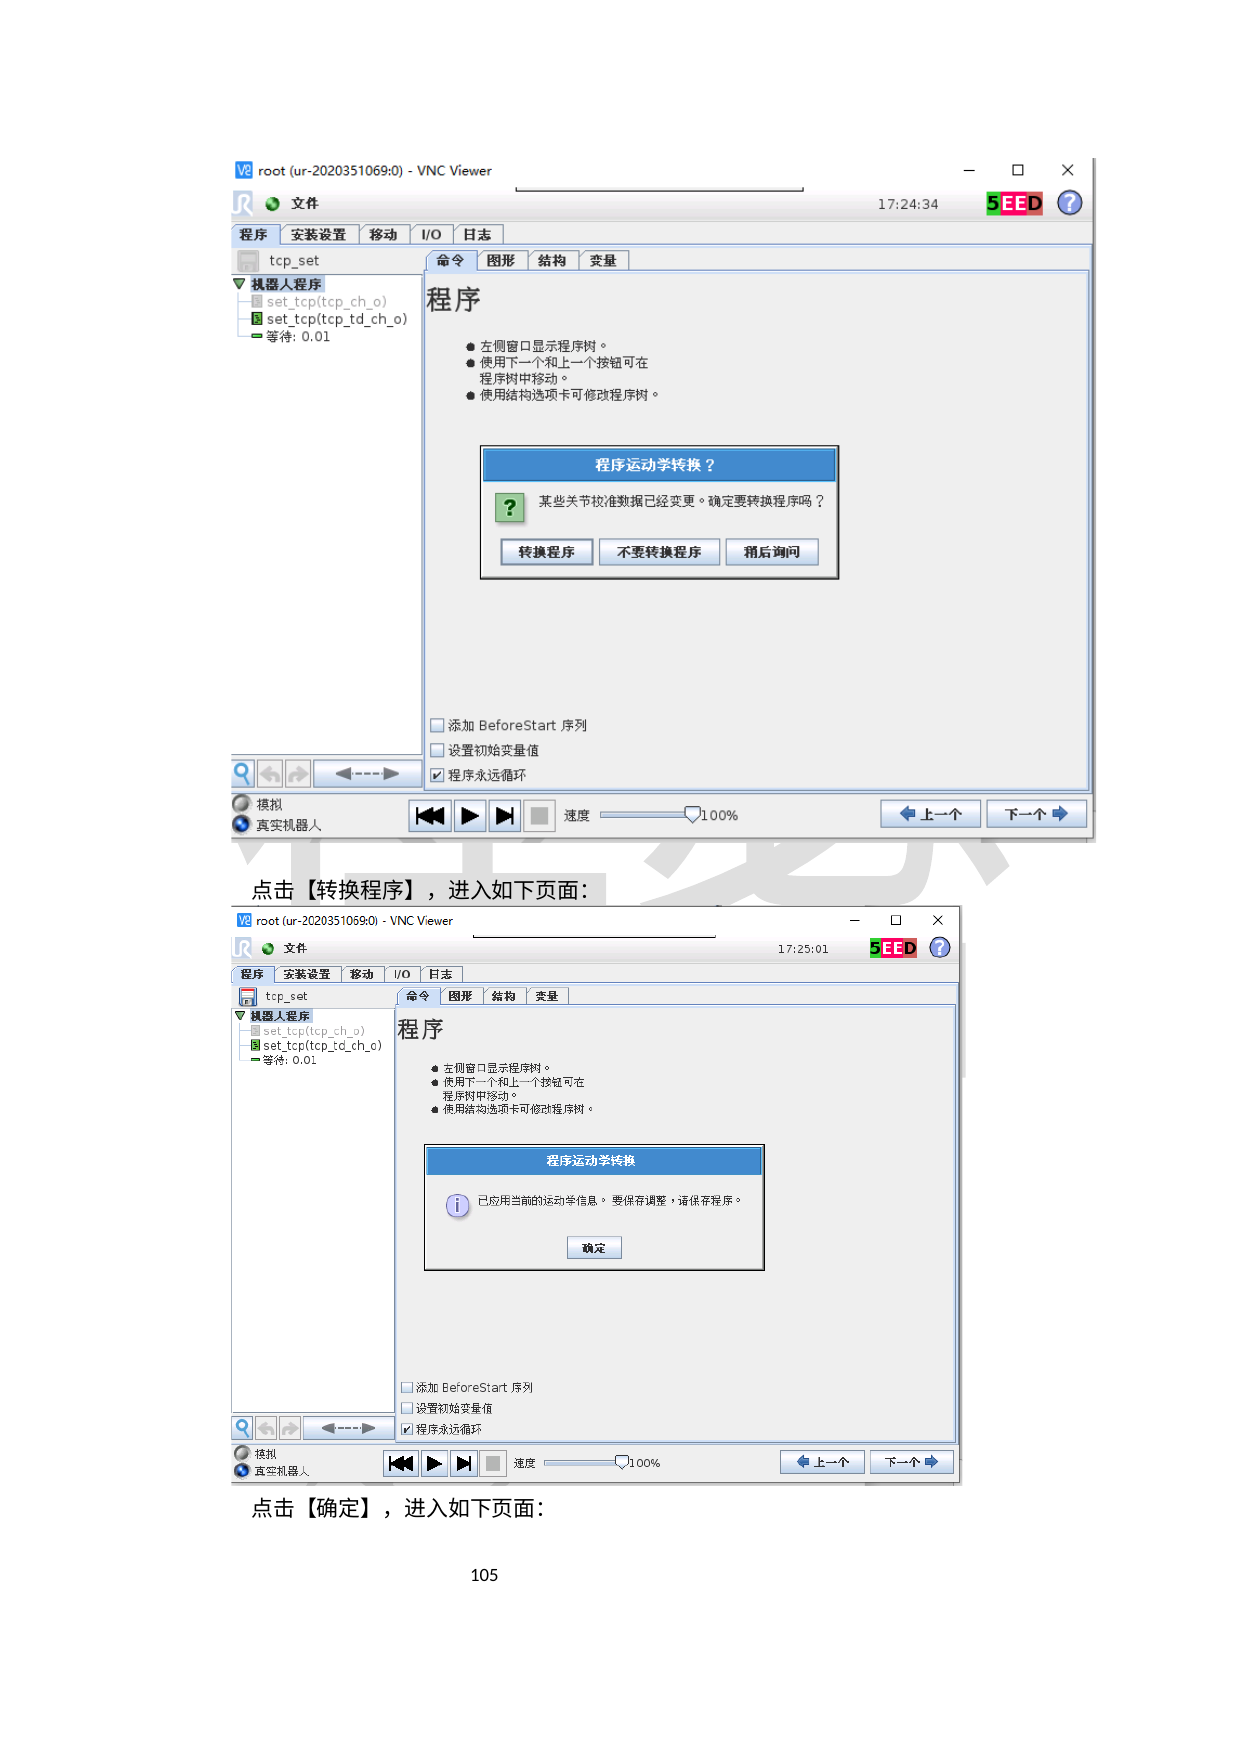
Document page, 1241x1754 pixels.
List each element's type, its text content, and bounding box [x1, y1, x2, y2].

picture [231, 905, 963, 1486]
text 点击【确定】，进入如下页面： [187, 1491, 1053, 1523]
picture [231, 158, 1097, 843]
text 点击【转换程序】，进入如下页面： [187, 873, 1053, 906]
